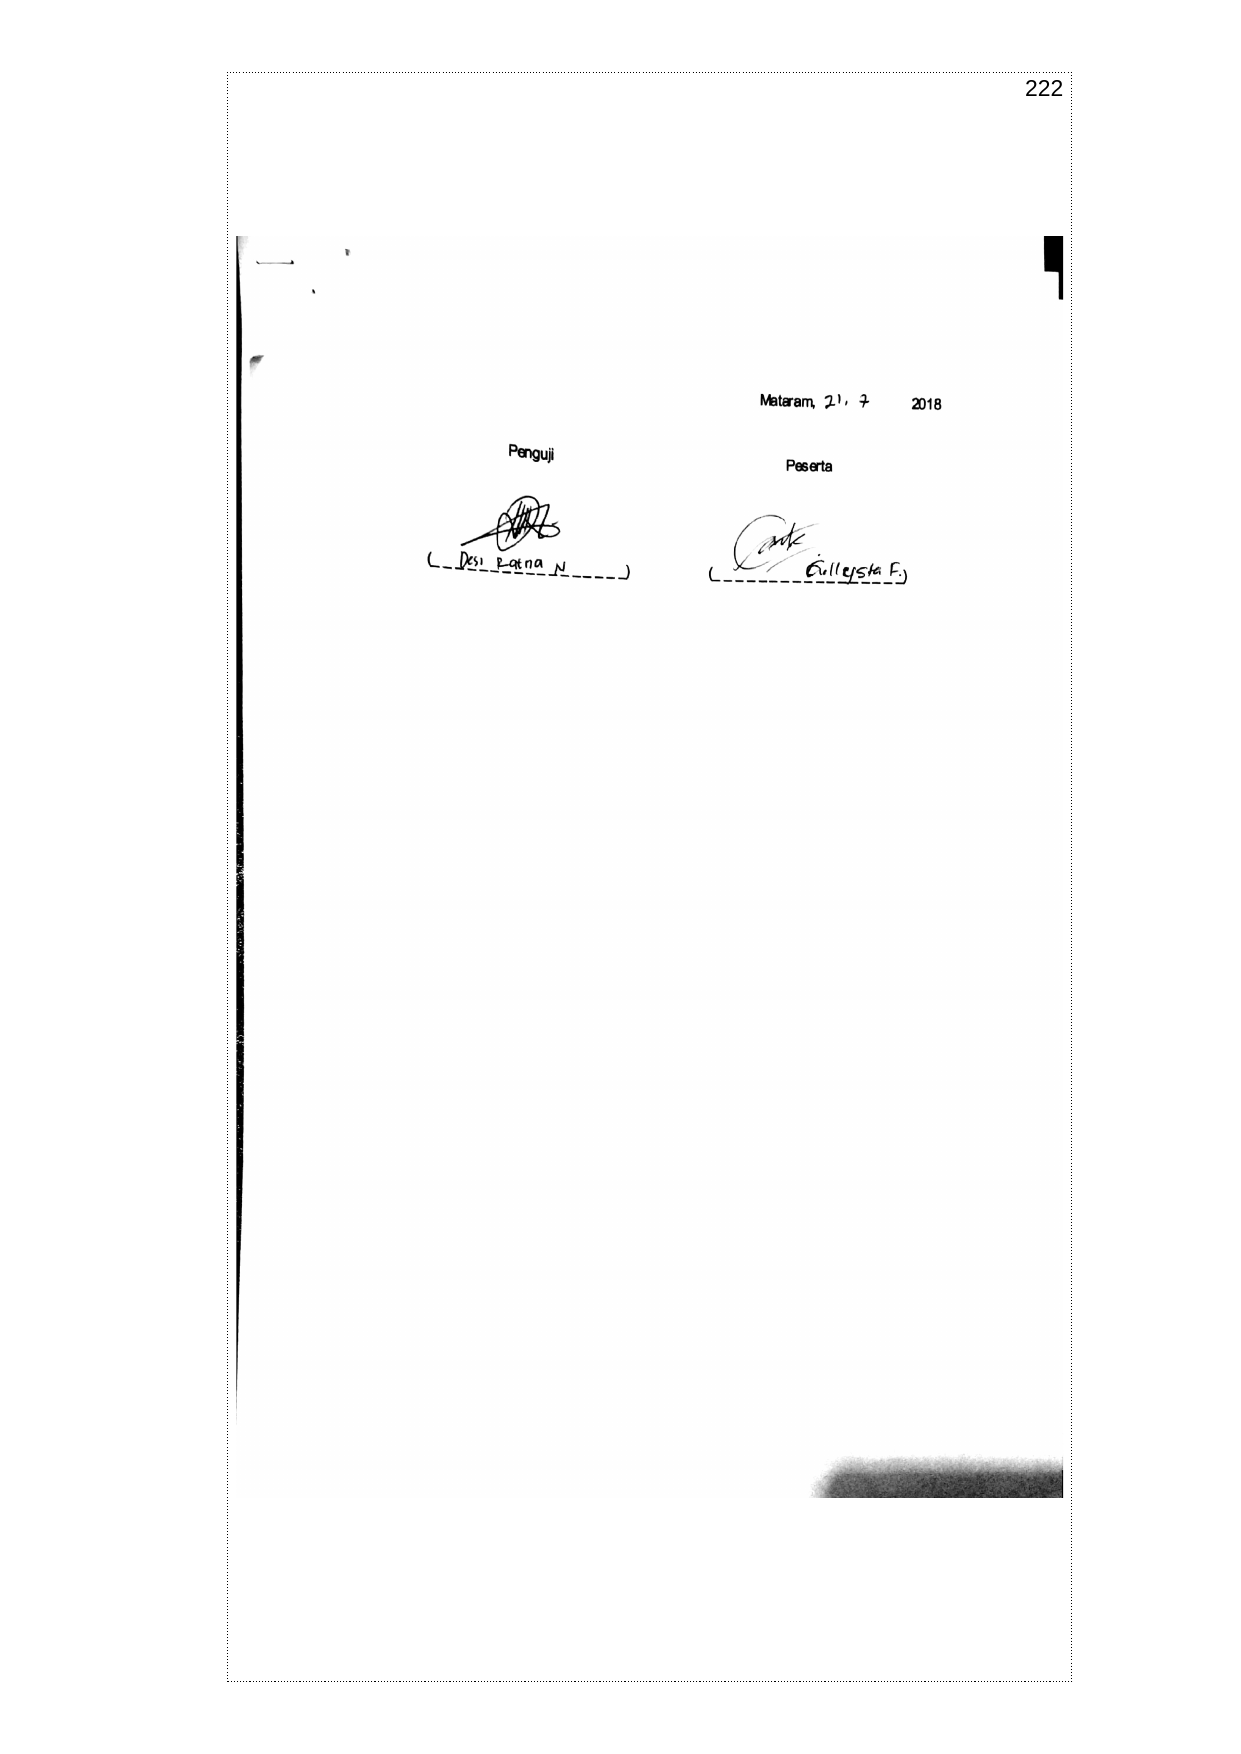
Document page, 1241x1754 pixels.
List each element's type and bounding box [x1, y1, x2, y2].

picture [236, 236, 1064, 1498]
